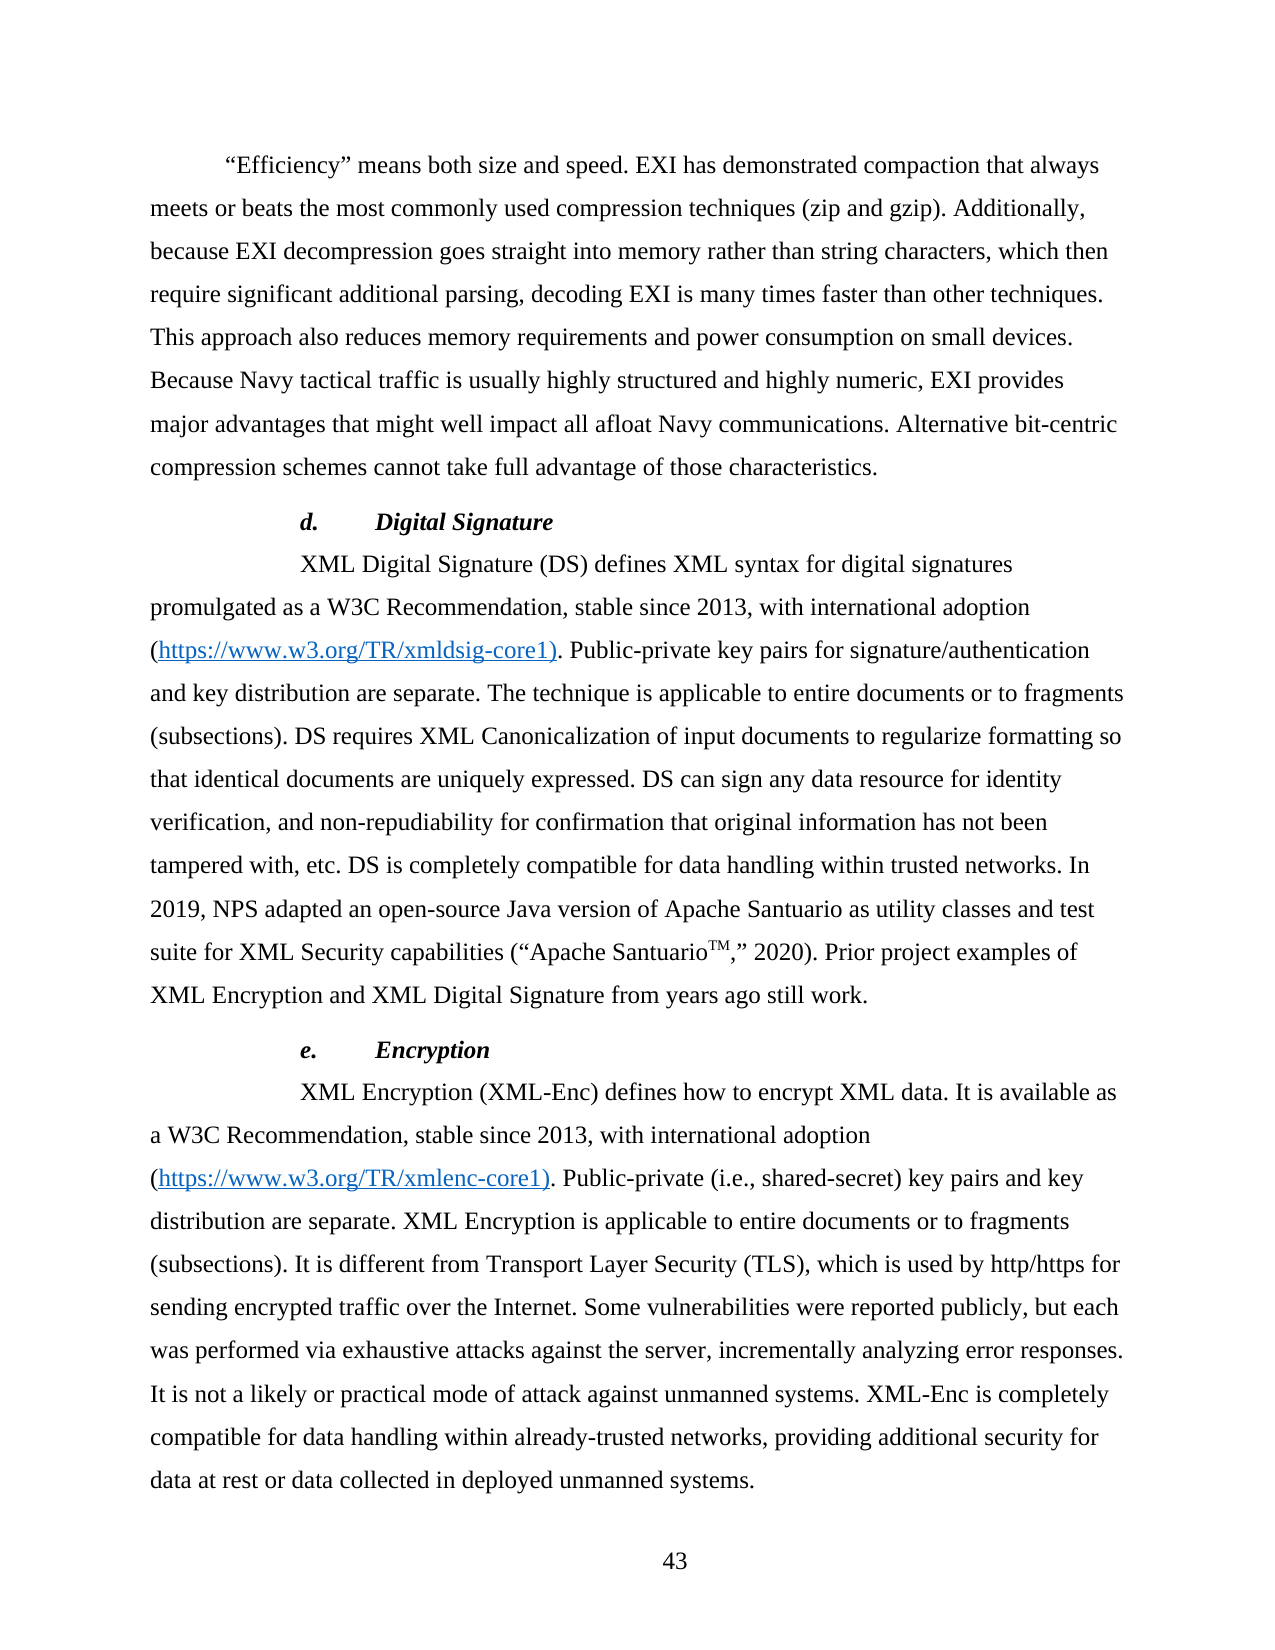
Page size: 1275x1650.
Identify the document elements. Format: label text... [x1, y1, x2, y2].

text XML Digital Signature (DS) defines XML syntax for digital signatures promulgated as a W3C Recommendation, stable since 2013, with international adoption (https://www.w3.org/TR/xmldsig-core1). Public-private key pairs for signature/authentication and key distribution are separate. The technique is applicable to entire documents or to fragments (subsections). DS requires XML Canonicalization of input documents to regularize formatting so that identical documents are uniquely expressed. DS can sign any data resource for identity verification, and non-repudiability for confirmation that original information has not been tampered with, etc. DS is completely compatible for data handling within trusted networks. In 2019, NPS adapted an open-source Java version of Apache Santuario as utility classes and test suite for XML Security capabilities (“Apache SantuarioTM,” 2020). Prior project examples of XML Encryption and XML Digital Signature from years ago still work. [150, 549, 1125, 1009]
subtitle Encryption [150, 1036, 1125, 1064]
text “Efficiency” means both size and speed. EXI has demonstrated compaction that always meets or beats the most commonly used compression techniques (zip and gzip). Additionally, because EXI decompression goes straight into memory rather than string characters, which then require significant additional parsing, decoding EXI is many times faster than other techniques. This approach also reduces memory requirements and power consumption on small devices. Because Navy tactical traffic is usually highly structured and highly numeric, EXI provides major advantages that might well impact all afloat Navy communications. Alternative bit-centric compression schemes cannot take full advantage of those characteristics. [150, 150, 1125, 481]
subtitle Digital Signature [150, 507, 1125, 536]
text XML Encryption (XML-Enc) defines how to encrypt XML data. It is available as a W3C Recommendation, stable since 2013, with international adoption (https://www.w3.org/TR/xmlenc-core1). Public-private (i.e., shared-secret) key pairs and key distribution are separate. XML Encryption is applicable to entire documents or to fragments (subsections). It is different from Transport Layer Security (TLS), which is used by http/https for sending encrypted traffic over the Internet. Some vulnerabilities were reported publicly, but each was performed via exhaustive attacks against the server, incrementally analyzing error responses. It is not a likely or practical mode of attack against unmanned systems. XML-Enc is completely compatible for data handling within already-trusted networks, providing additional security for data at rest or data collected in deployed unmanned systems. [150, 1077, 1125, 1494]
